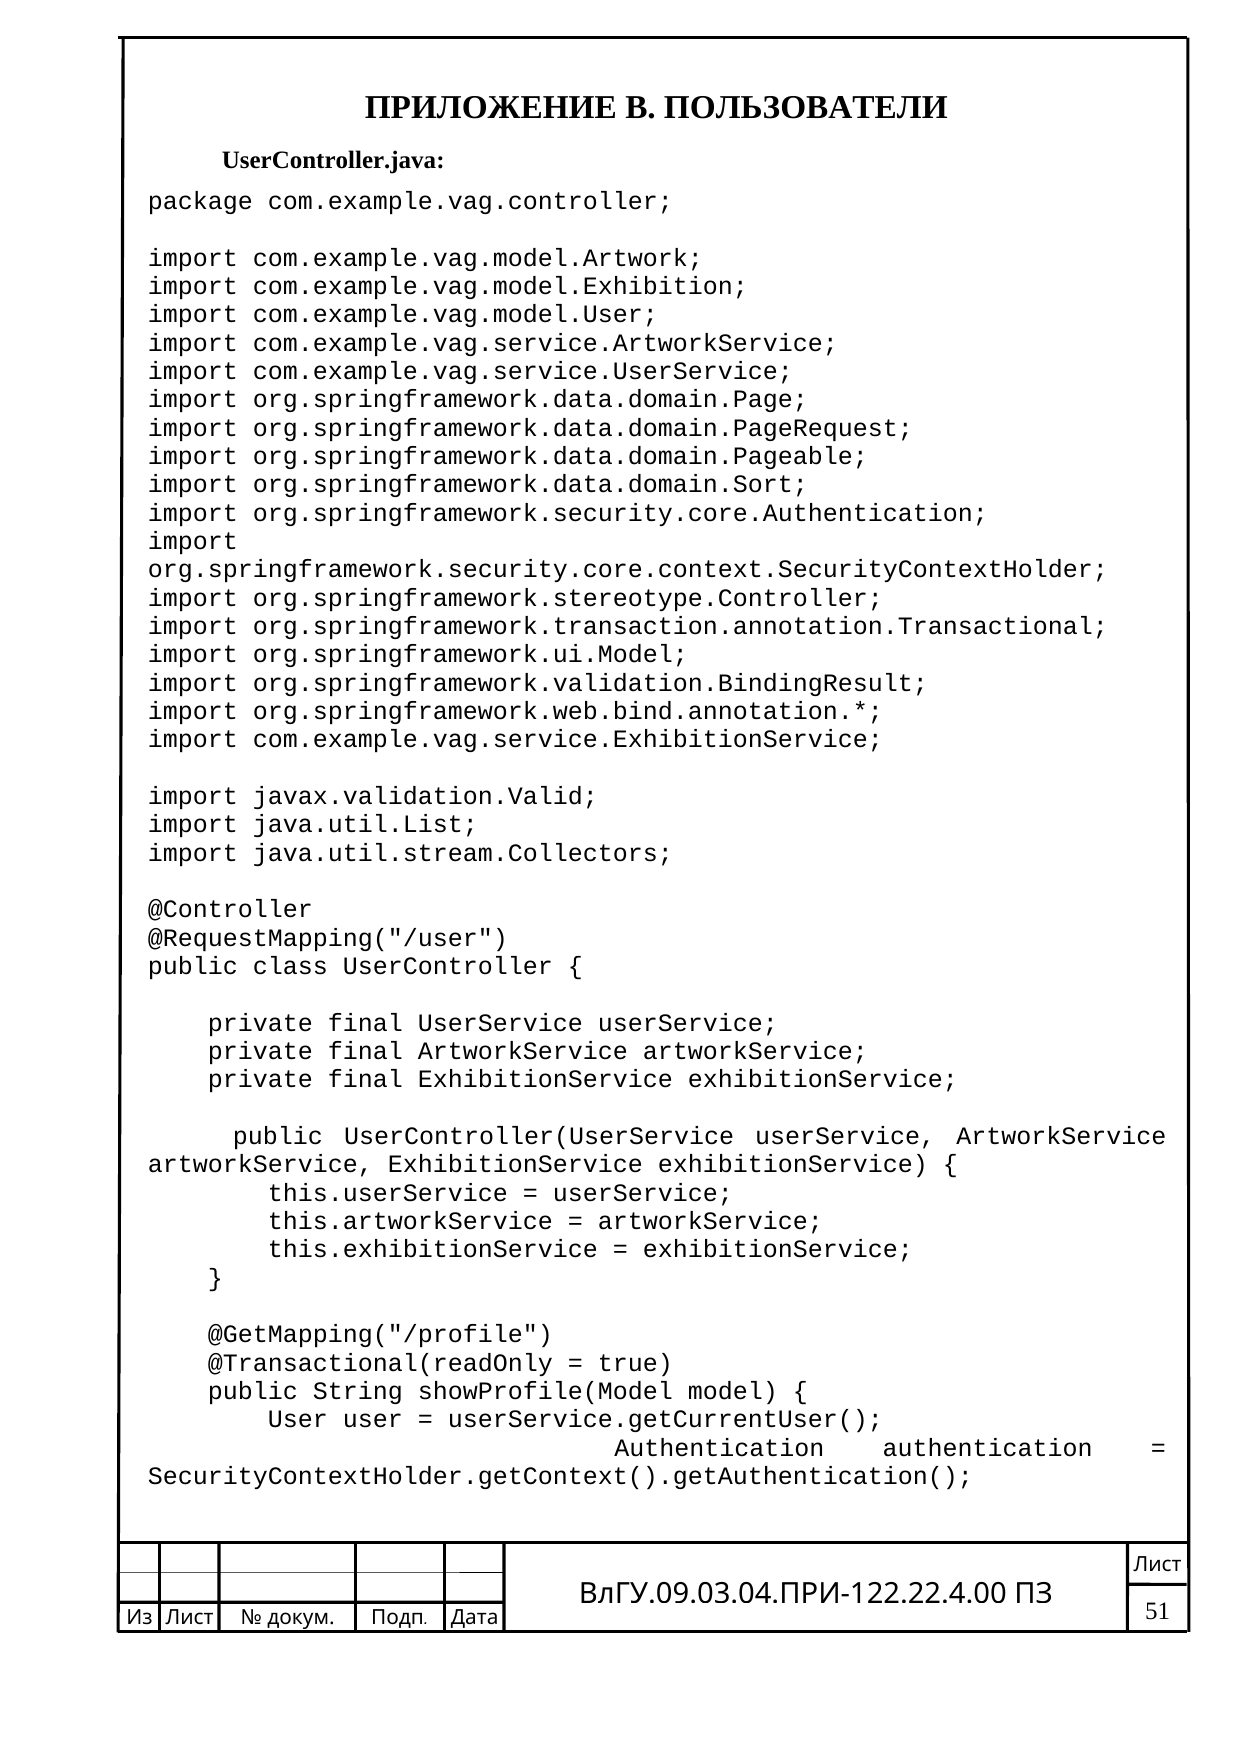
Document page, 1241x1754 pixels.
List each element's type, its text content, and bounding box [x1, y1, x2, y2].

text import org.springframework.ui.Model; [148, 642, 1167, 670]
text @Controller [148, 897, 1167, 925]
text this.exhibitionService = exhibitionService; [148, 1237, 1167, 1265]
text import org.springframework.data.domain.PageRequest; [148, 415, 1167, 443]
text import org.springframework.web.bind.annotation.*; [148, 698, 1167, 727]
text import org.springframework.data.domain.Pageable; [148, 443, 1167, 472]
text import java.util.stream.Collectors; [148, 840, 1167, 868]
text UserController.java: [148, 145, 1167, 174]
text private final ArtworkService artworkService; [148, 1038, 1167, 1067]
text @RequestMapping("/user") [148, 925, 1167, 953]
text this.userService = userService; [148, 1180, 1167, 1208]
text this.artworkService = artworkService; [148, 1208, 1167, 1237]
text import org.springframework.security.core.context.SecurityContextHolder; [148, 528, 1167, 585]
text import org.springframework.transaction.annotation.Transactional; [148, 613, 1167, 642]
text package com.example.vag.controller; [148, 188, 1167, 217]
text private final ExhibitionService exhibitionService; [148, 1067, 1167, 1095]
text import javax.validation.Valid; [148, 783, 1167, 812]
text public class UserController { [148, 953, 1167, 982]
text import org.springframework.validation.BindingResult; [148, 670, 1167, 698]
text import com.example.vag.service.ArtworkService; [148, 330, 1167, 358]
text import org.springframework.security.core.Authentication; [148, 500, 1167, 528]
text import com.example.vag.service.UserService; [148, 358, 1167, 387]
text import org.springframework.stereotype.Controller; [148, 585, 1167, 613]
text @Transactional(readOnly = true) [148, 1350, 1167, 1378]
text } [148, 1265, 1167, 1293]
text @GetMapping("/profile") [148, 1322, 1167, 1350]
text Authentication authentication = SecurityContextHolder.getContext().getAuthentication(); [148, 1435, 1167, 1492]
text import com.example.vag.model.Exhibition; [148, 273, 1167, 302]
text public UserController(UserService userService, ArtworkService artworkService, ExhibitionService exhibitionService) { [148, 1123, 1167, 1180]
text import com.example.vag.model.User; [148, 302, 1167, 330]
text public String showProfile(Model model) { [148, 1378, 1167, 1407]
title ПРИЛОЖЕНИЕ В. ПОЛЬЗОВАТЕЛИ [118, 88, 1194, 126]
text import org.springframework.data.domain.Page; [148, 387, 1167, 415]
text User user = userService.getCurrentUser(); [148, 1407, 1167, 1435]
text private final UserService userService; [148, 1010, 1167, 1038]
text import org.springframework.data.domain.Sort; [148, 472, 1167, 500]
text import java.util.List; [148, 812, 1167, 840]
text import com.example.vag.service.ExhibitionService; [148, 727, 1167, 755]
text import com.example.vag.model.Artwork; [148, 245, 1167, 273]
